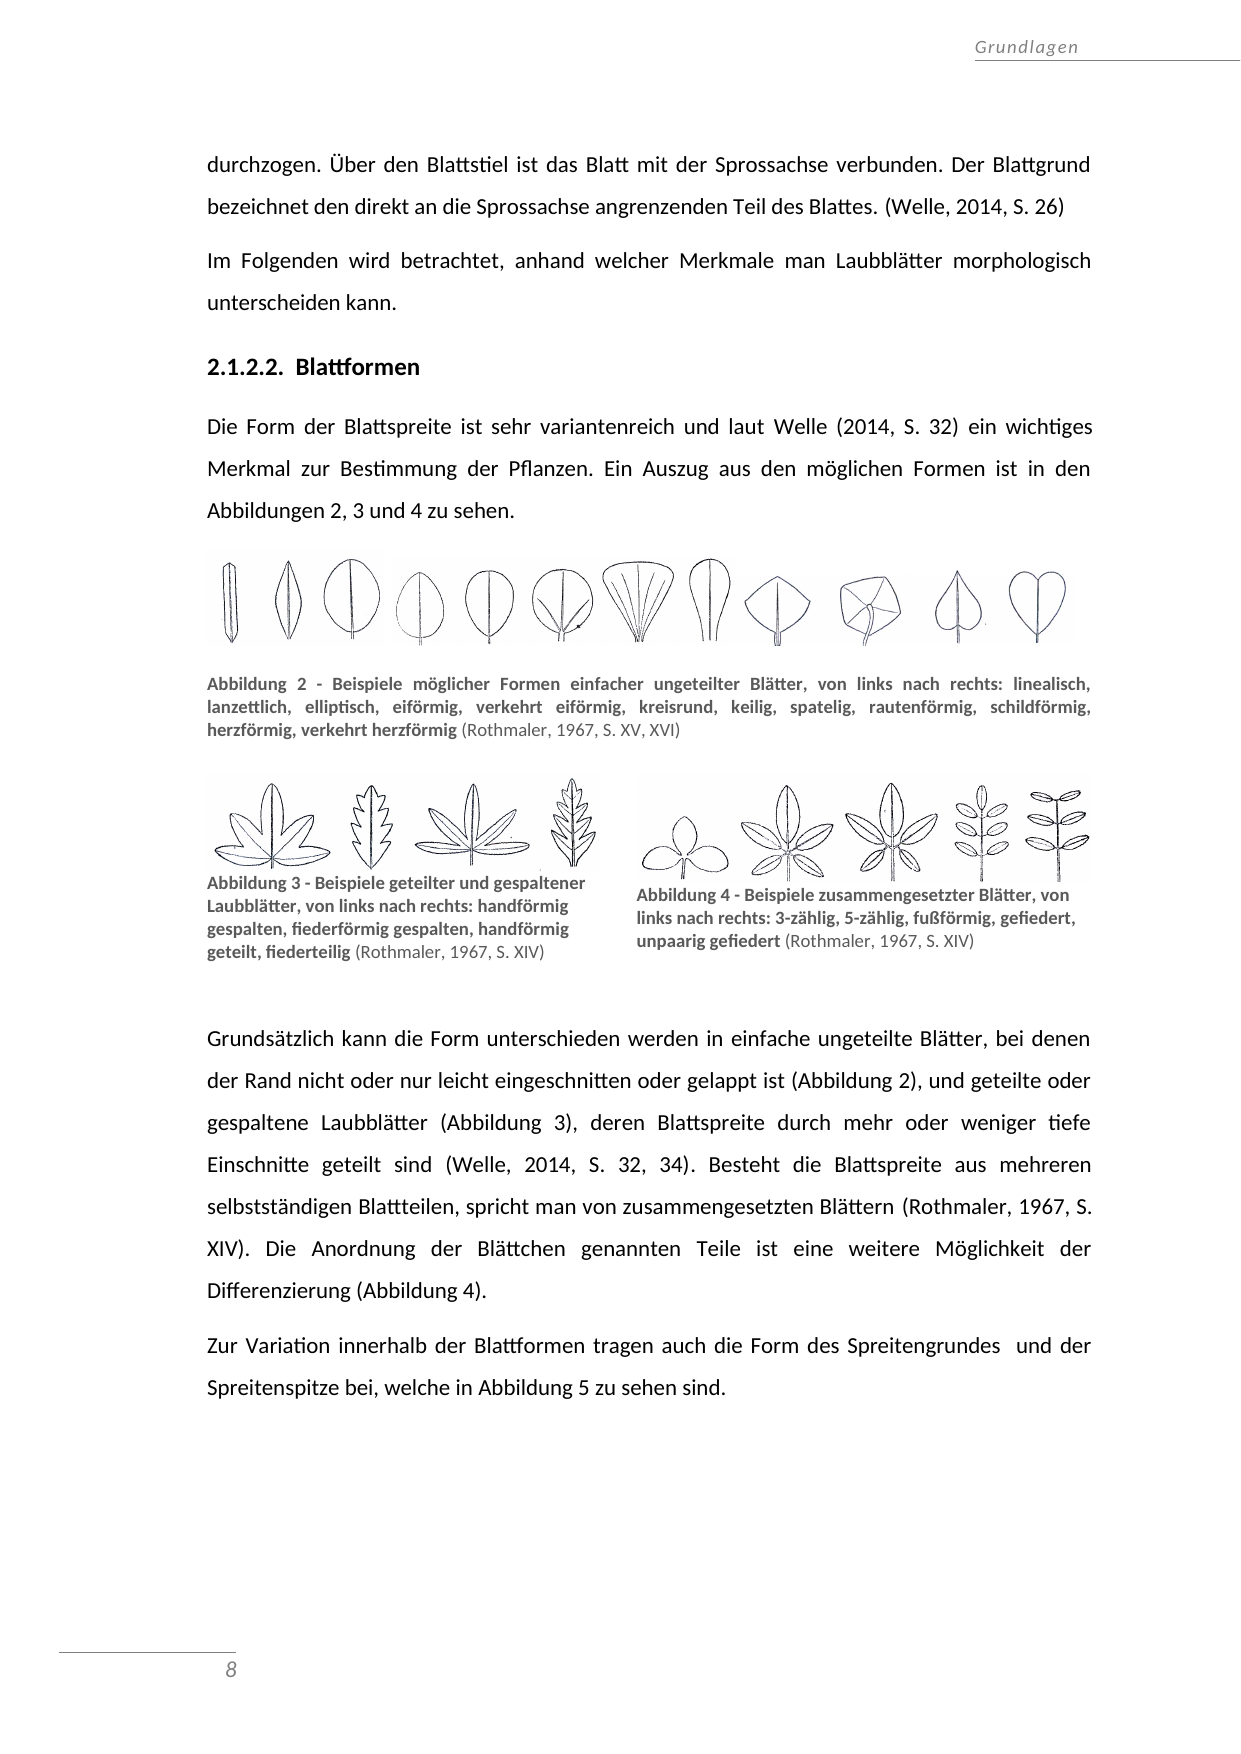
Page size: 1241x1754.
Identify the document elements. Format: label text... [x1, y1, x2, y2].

subtitle Blattformen [207, 351, 1093, 382]
table_header Abbildung 3 - Beispiele geteilter und gespaltener Laubblätter, von links nach rechts: handförmig gespalten, fiederförmig gespalten, handförmig geteilt, fiederteilig (Rothmaler, 1967, S. XIV) [196, 774, 625, 1024]
text Zur Variation innerhalb der Blattformen tragen auch die Form des Spreitengrundes und der Spreitenspitze bei, welche in Abbildung 5 zu sehen sind. [207, 1331, 1093, 1401]
text Im Folgenden wird betrachtet, anhand welcher Merkmale man Laubblätter morphologisch unterscheiden kann. [207, 246, 1093, 316]
text Grundsätzlich kann die Form unterschieden werden in einfache ungeteilte Blätter, bei denen der Rand nicht oder nur leicht eingeschnitten oder gelappt ist (Abbildung 2), und geteilte oder gespaltene Laubblätter (Abbildung 3), deren Blattspreite durch mehr oder weniger tiefe Einschnitte geteilt sind (Welle, 2014, S. 32, 34). Besteht die Blattspreite aus mehreren selbstständigen Blattteilen, spricht man von zusammengesetzten Blättern (Rothmaler, 1967, S. XIV). Die Anordnung der Blättchen genannten Teile ist eine weitere Möglichkeit der Differenzierung (Abbildung 4). [207, 1024, 1093, 1304]
picture [206, 550, 384, 646]
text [207, 150, 1093, 220]
picture [206, 773, 599, 872]
picture [393, 557, 1074, 646]
text Abbildung 2 - Beispiele möglicher Formen einfacher ungeteilter Blätter, von links nach rechts: linealisch, lanzettlich, elliptisch, eiförmig, verkehrt eiförmig, kreisrund, keilig, spatelig, rautenförmig, schildförmig, herzförmig, verkehrt herzförmig (Rothmaler, 1967, S. XV, XVI) [207, 672, 1093, 741]
table_header Abbildung 4 - Beispiele zusammengesetzter Blätter, von links nach rechts: 3-zählig, 5-zählig, fußförmig, gefiedert, unpaarig gefiedert (Rothmaler, 1967, S. XIV) [625, 774, 1104, 1024]
text Die Form der Blattspreite ist sehr variantenreich und laut Welle (2014, S. 32) ein wichtiges Merkmal zur Bestimmung der Pflanzen. Ein Auszug aus den möglichen Formen ist in den Abbildungen 2, 3 und 4 zu sehen. [207, 412, 1093, 524]
picture [636, 773, 1093, 884]
